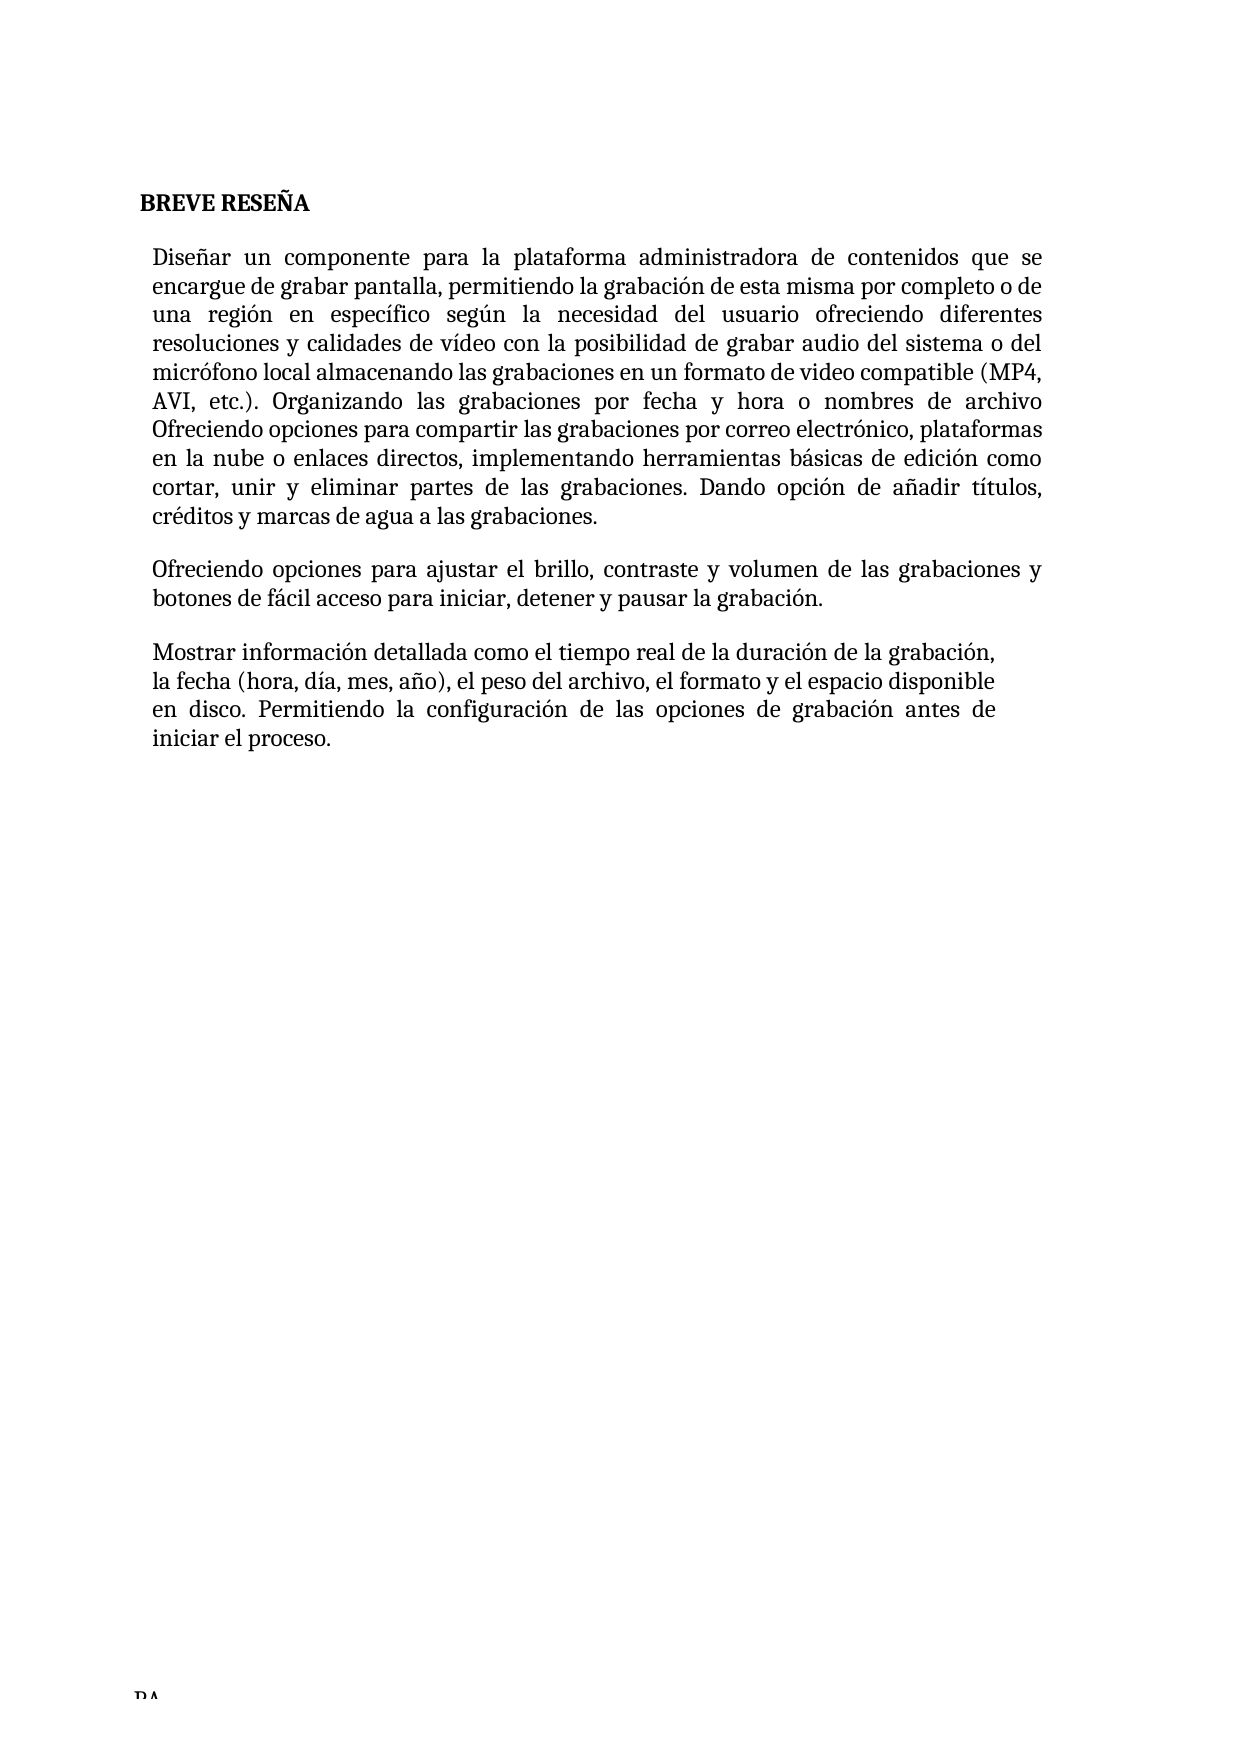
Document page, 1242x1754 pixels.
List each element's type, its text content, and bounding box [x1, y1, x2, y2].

text Diseñar un componente para la plataforma administradora de contenidos que se encargue de grabar pantalla, permitiendo la grabación de esta misma por completo o de una región en específico según la necesidad del usuario ofreciendo diferentes resoluciones y calidades de vídeo con la posibilidad de grabar audio del sistema o del micrófono local almacenando las grabaciones en un formato de video compatible (MP4, AVI, etc.). Organizando las grabaciones por fecha y hora o nombres de archivo Ofreciendo opciones para compartir las grabaciones por correo electrónico, plataformas en la nube o enlaces directos, implementando herramientas básicas de edición como cortar, unir y eliminar partes de las grabaciones. Dando opción de añadir títulos, créditos y marcas de agua a las grabaciones. [152, 243, 1043, 530]
text Ofreciendo opciones para ajustar el brillo, contraste y volumen de las grabaciones y botones de fácil acceso para iniciar, detener y pausar la grabación. [152, 555, 1043, 613]
text BREVE RESEÑA [139, 189, 1152, 218]
text Mostrar información detallada como el tiempo real de la duración de la grabación, la fecha (hora, día, mes, año), el peso del archivo, el formato y el espacio disponible en disco. Permitiendo la configuración de las opciones de grabación antes de iniciar el proceso. [152, 638, 997, 753]
